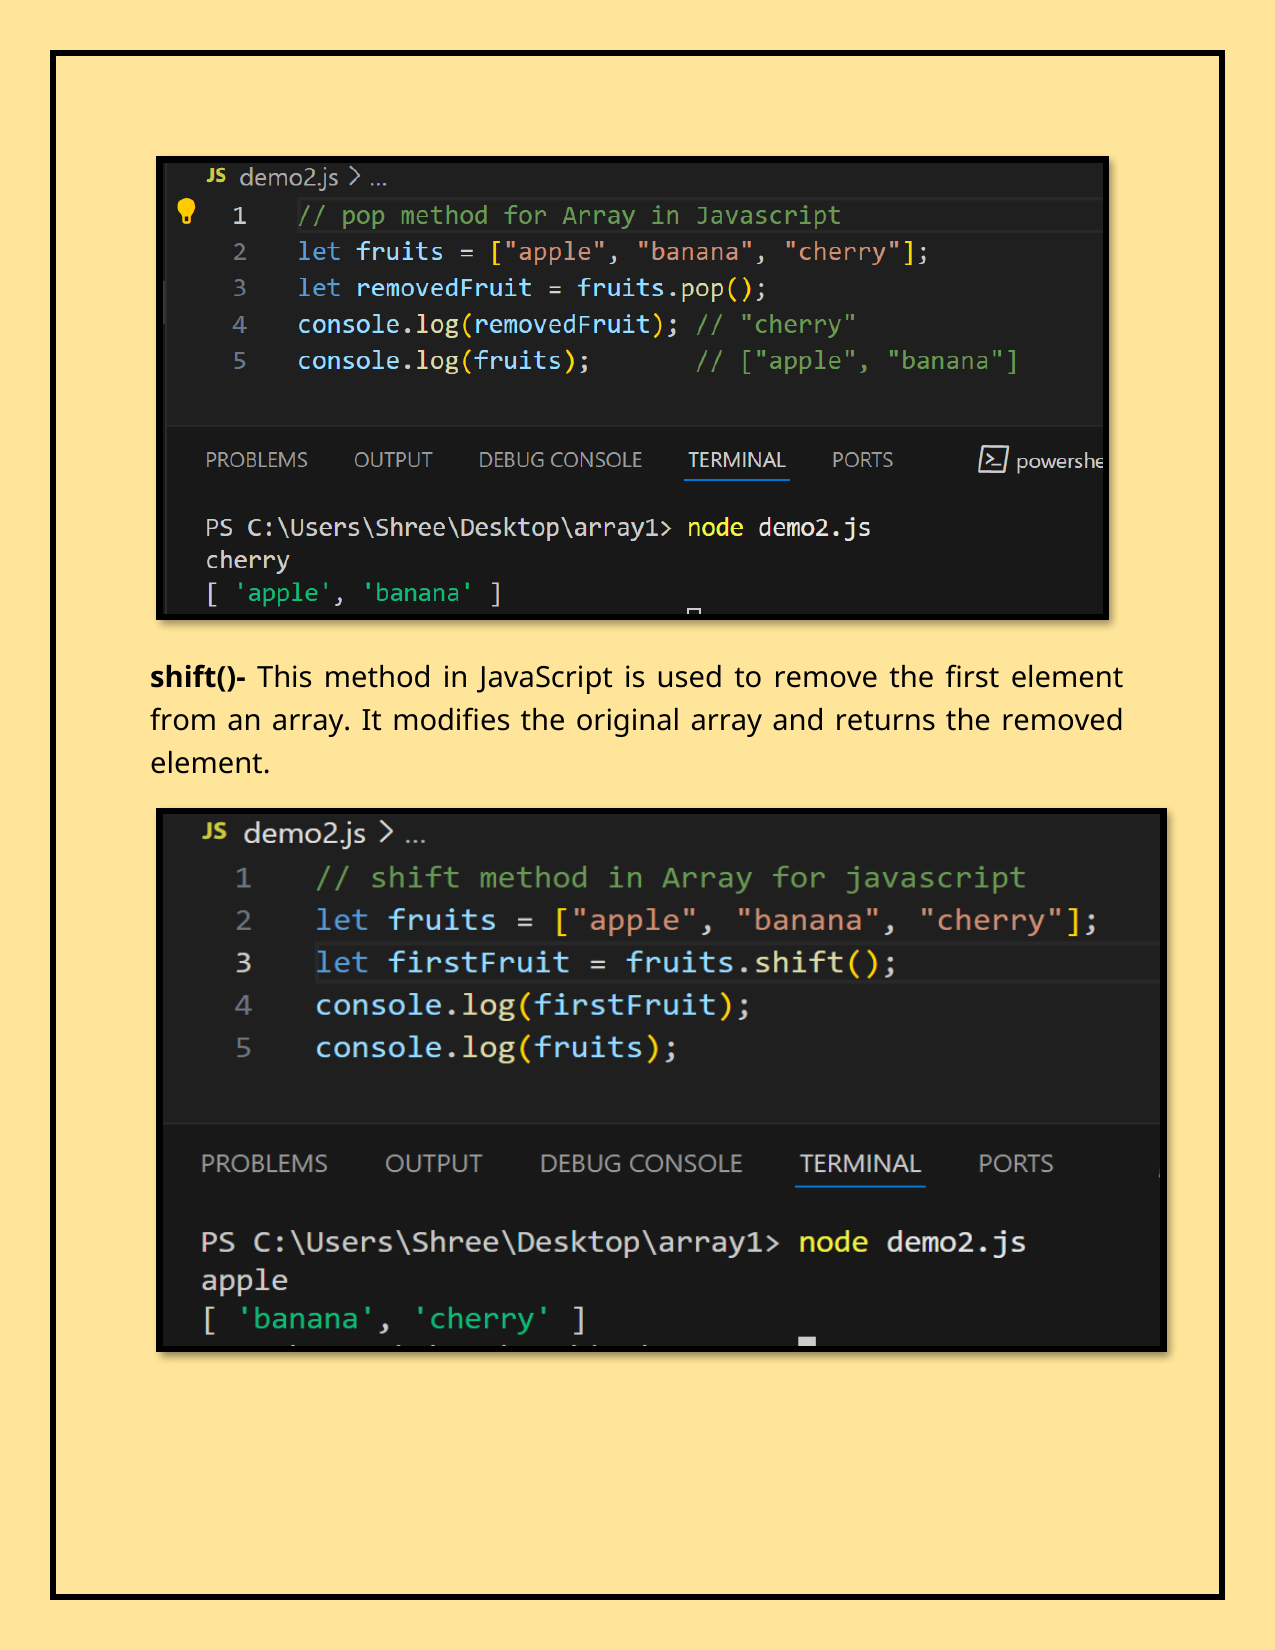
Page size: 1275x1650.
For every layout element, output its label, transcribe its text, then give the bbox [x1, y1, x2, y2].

picture [163, 814, 1160, 1346]
text shift()- This method in JavaScript is used to remove the first element from an array. It modifies the original array and returns the removed element. [150, 657, 1125, 782]
picture [163, 163, 1103, 614]
